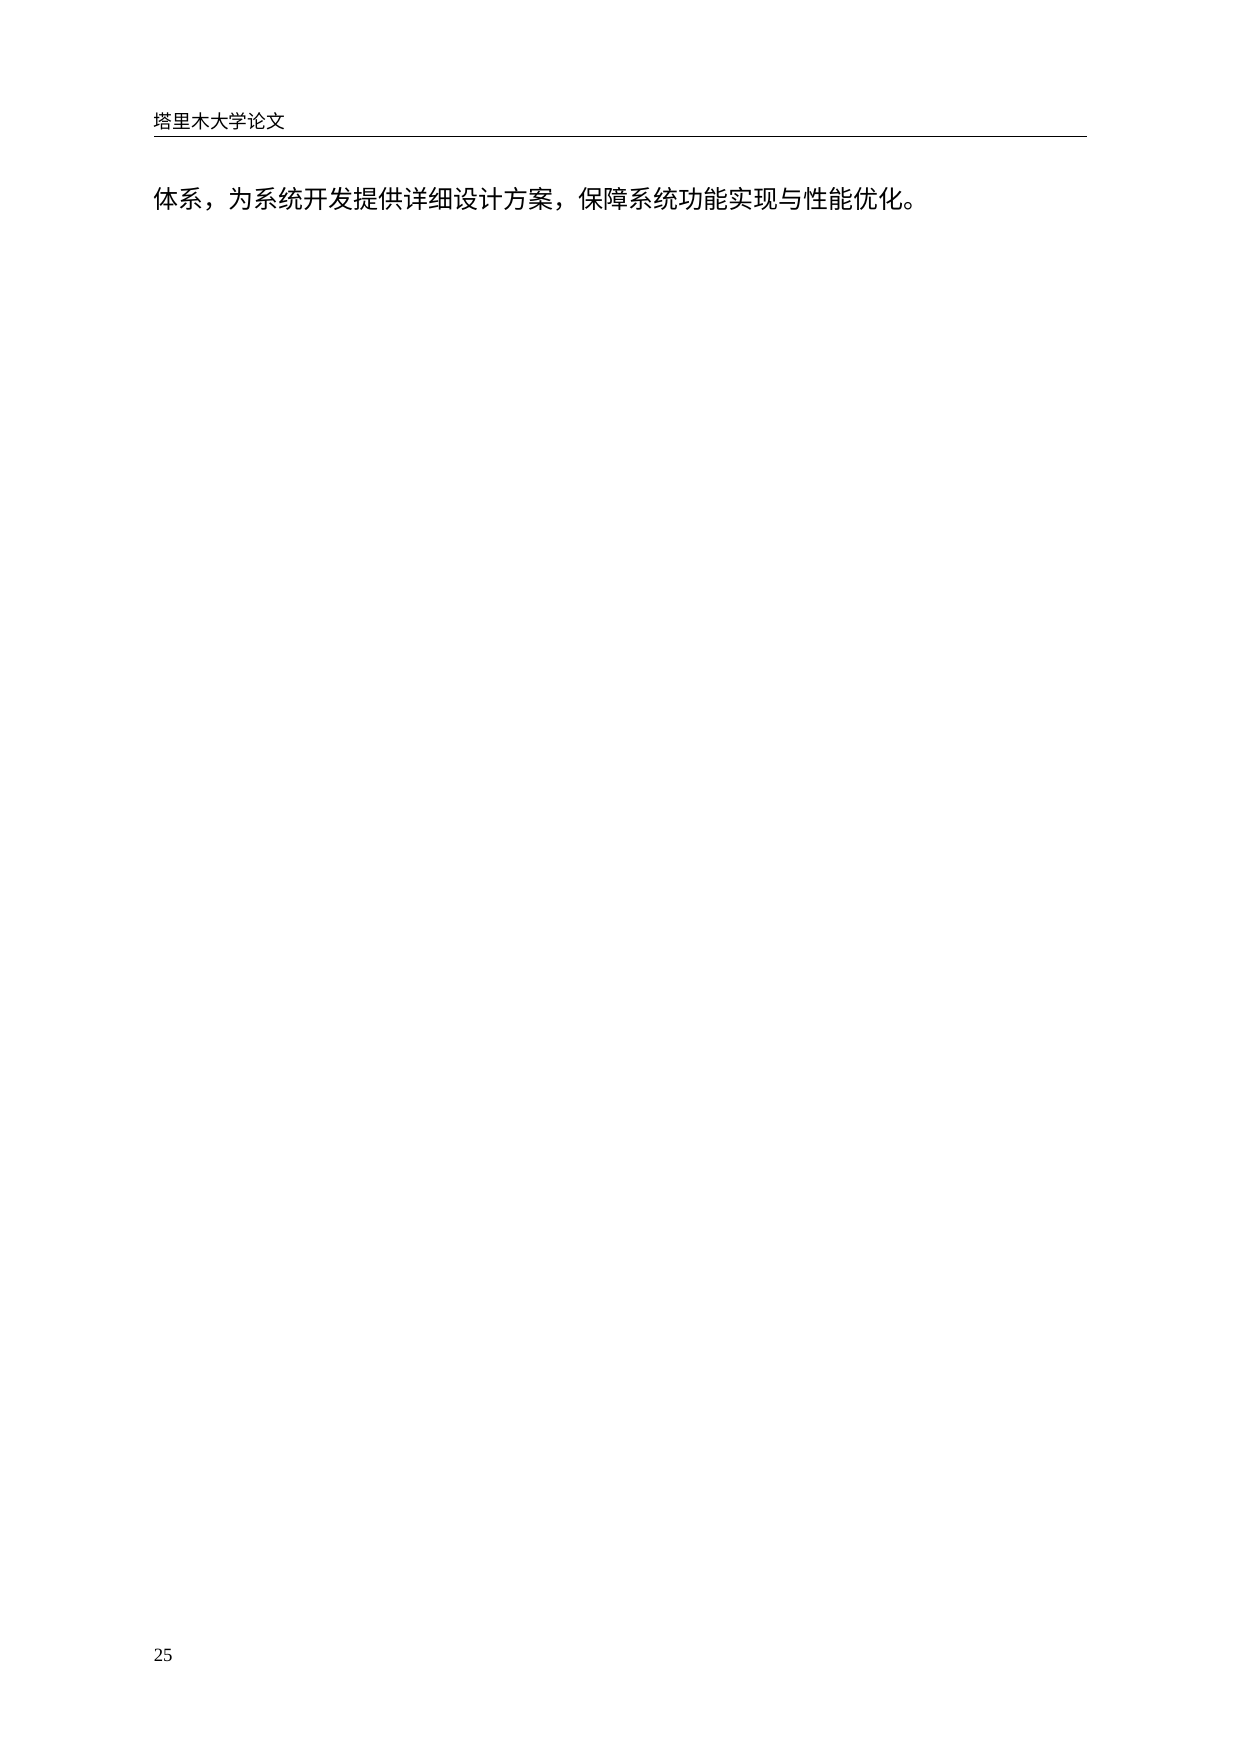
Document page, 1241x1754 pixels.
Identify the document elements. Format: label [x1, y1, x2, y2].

text [153, 164, 1087, 232]
